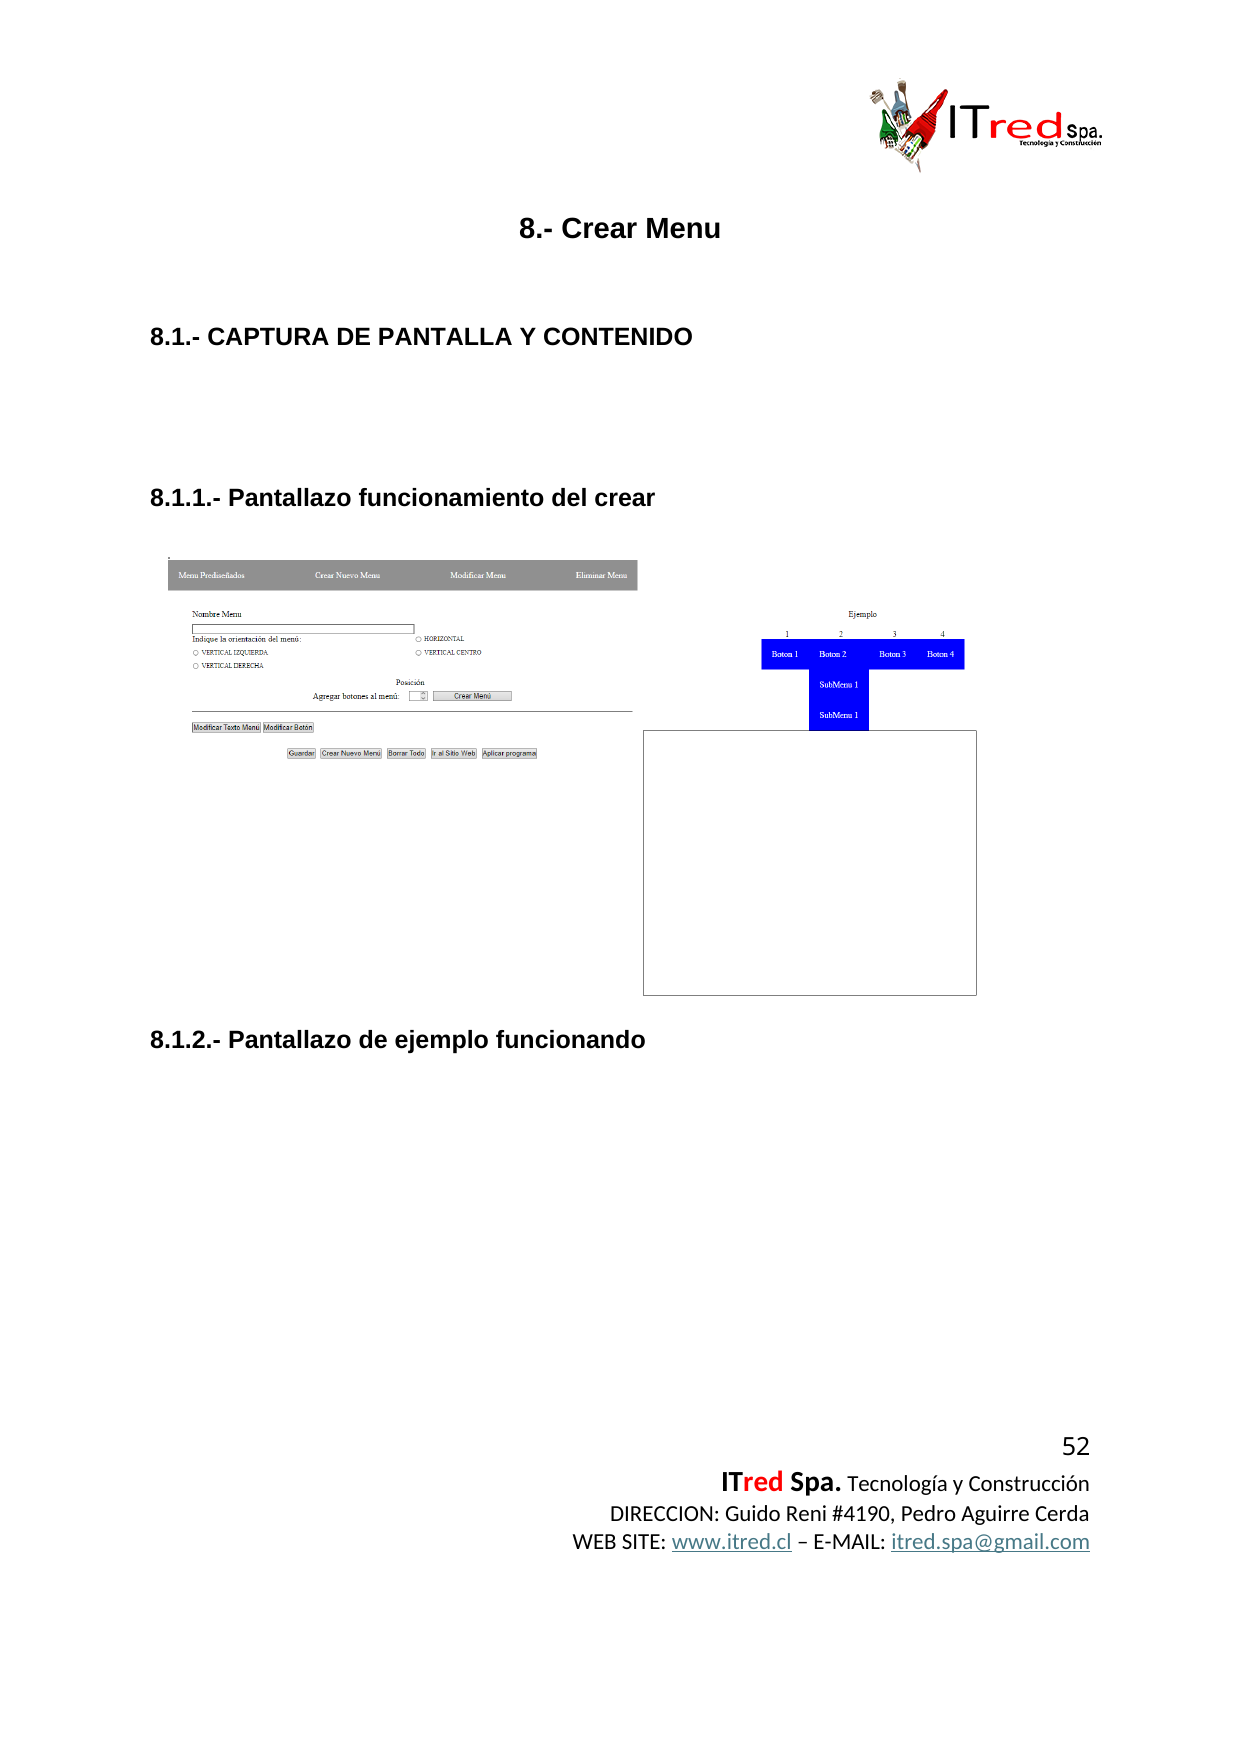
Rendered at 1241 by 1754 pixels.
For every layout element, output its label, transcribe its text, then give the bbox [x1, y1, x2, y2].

text 8.- Crear Menu [150, 211, 1090, 244]
picture [150, 532, 1091, 1004]
picture [868, 77, 1102, 174]
text 8.1.2.- Pantallazo de ejemplo funcionando [150, 1025, 1090, 1054]
text 8.1.- CAPTURA DE PANTALLA Y CONTENIDO [150, 322, 1090, 350]
text 8.1.1.- Pantallazo funcionamiento del crear [150, 483, 1090, 511]
